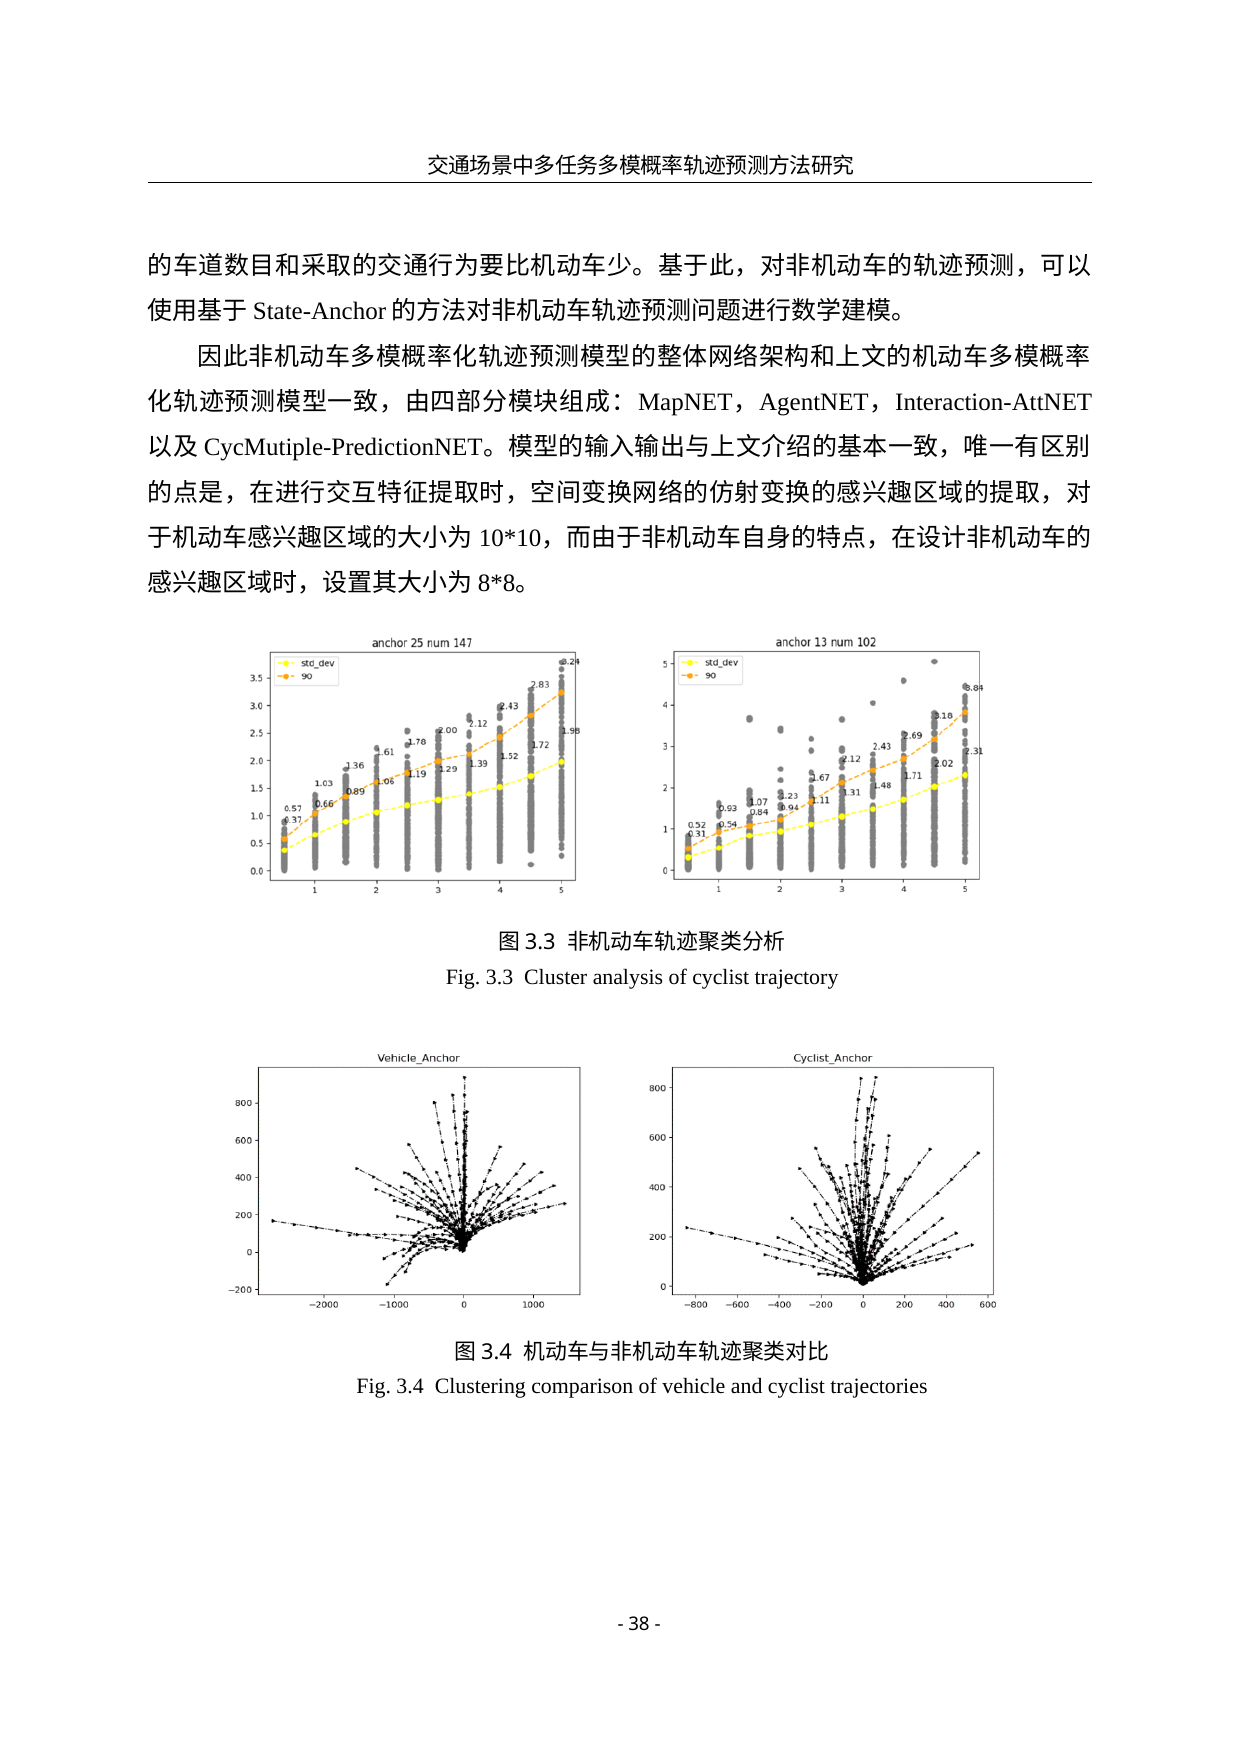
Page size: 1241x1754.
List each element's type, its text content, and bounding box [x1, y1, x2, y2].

text 图3.4 机动车与非机动车轨迹聚类对比 [148, 1334, 1092, 1366]
text Fig. 3.4 Clustering comparison of vehicle and cyclist trajectories [148, 1373, 1092, 1399]
picture [206, 1031, 1034, 1327]
picture [235, 608, 1006, 917]
text Fig. 3.3 Cluster analysis of cyclist trajectory [148, 964, 1092, 989]
text 因此非机动车多模概率化轨迹预测模型的整体网络架构和上文的机动车多模概率化轨迹预测模型一致，由四部分模块组成：MapNET，AgentNET，Interaction-AttNET以及CycMutiple-PredictionNET。模型的输入输出与上文介绍的基本一致，唯一有区别的点是，在进行交互特征提取时，空间变换网络的仿射变换的感兴趣区域的提取，对于机动车感兴趣区域的大小为10*10，而由于非机动车自身的特点，在设计非机动车的感兴趣区域时，设置其大小为8*8。 [148, 336, 1092, 599]
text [148, 246, 1092, 327]
text 图3.3 非机动车轨迹聚类分析 [148, 924, 1092, 956]
